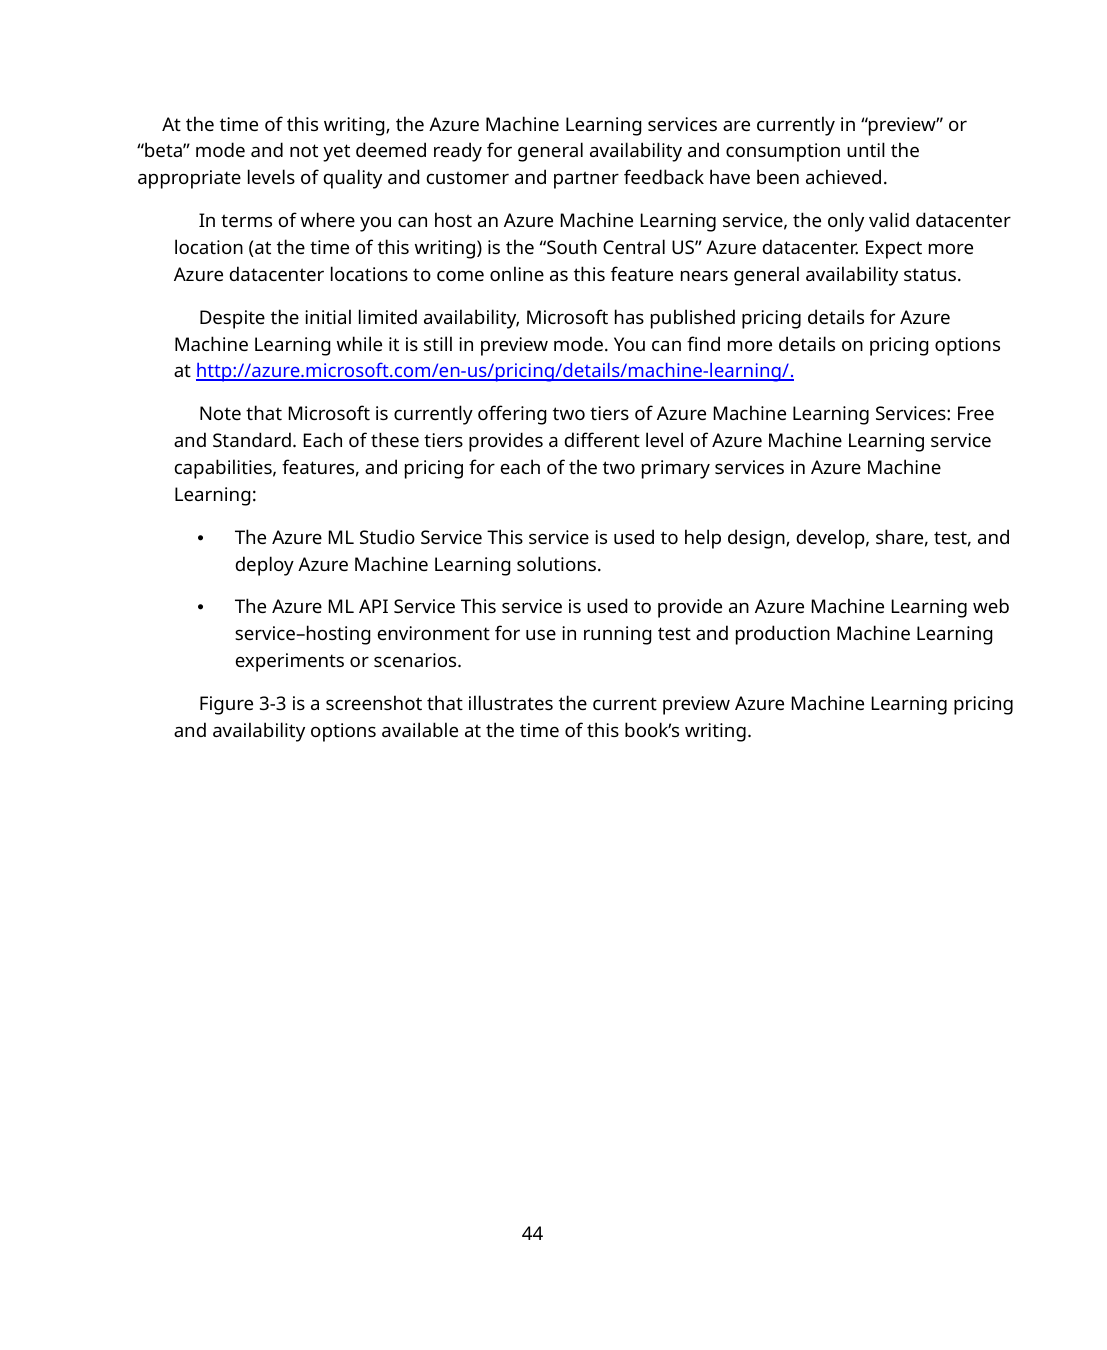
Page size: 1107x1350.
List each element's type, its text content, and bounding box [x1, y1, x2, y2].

text Despite the initial limited availability, Microsoft has published pricing details for Azure Machine Learning while it is still in preview mode. You can find more details on pricing options at http://azure.microsoft.com/en-us/pricing/details/machine-learning/. [173, 304, 1019, 383]
list The Azure ML API Service This service is used to provide an Azure Machine Learning web service–hosting environment for use in running test and production Machine Learning experiments or scenarios. [197, 594, 1019, 673]
text Figure 3-3 is a screenshot that illustrates the current preview Azure Machine Learning pricing and availability options available at the time of this book’s writing. [173, 690, 1019, 743]
text Note that Microsoft is currently offering two tiers of Azure Machine Learning Services: Free and Standard. Each of these tiers provides a different level of Azure Machine Learning service capabilities, features, and pricing for each of the two primary services in Azure Machine Learning: [173, 401, 1019, 507]
text At the time of this writing, the Azure Machine Learning services are currently in “preview” or “beta” mode and not yet deemed ready for general availability and consumption until the appropriate levels of quality and customer and partner feedback have been achieved. [137, 111, 989, 190]
text In terms of where you can host an Azure Machine Learning service, the only valid datacenter location (at the time of this writing) is the “South Central US” Azure datacenter. Expect more Azure datacenter locations to come online as this feature nears general availability status. [173, 208, 1019, 287]
list The Azure ML Studio Service This service is used to help design, develop, share, test, and deploy Azure Machine Learning solutions. [197, 524, 1019, 576]
